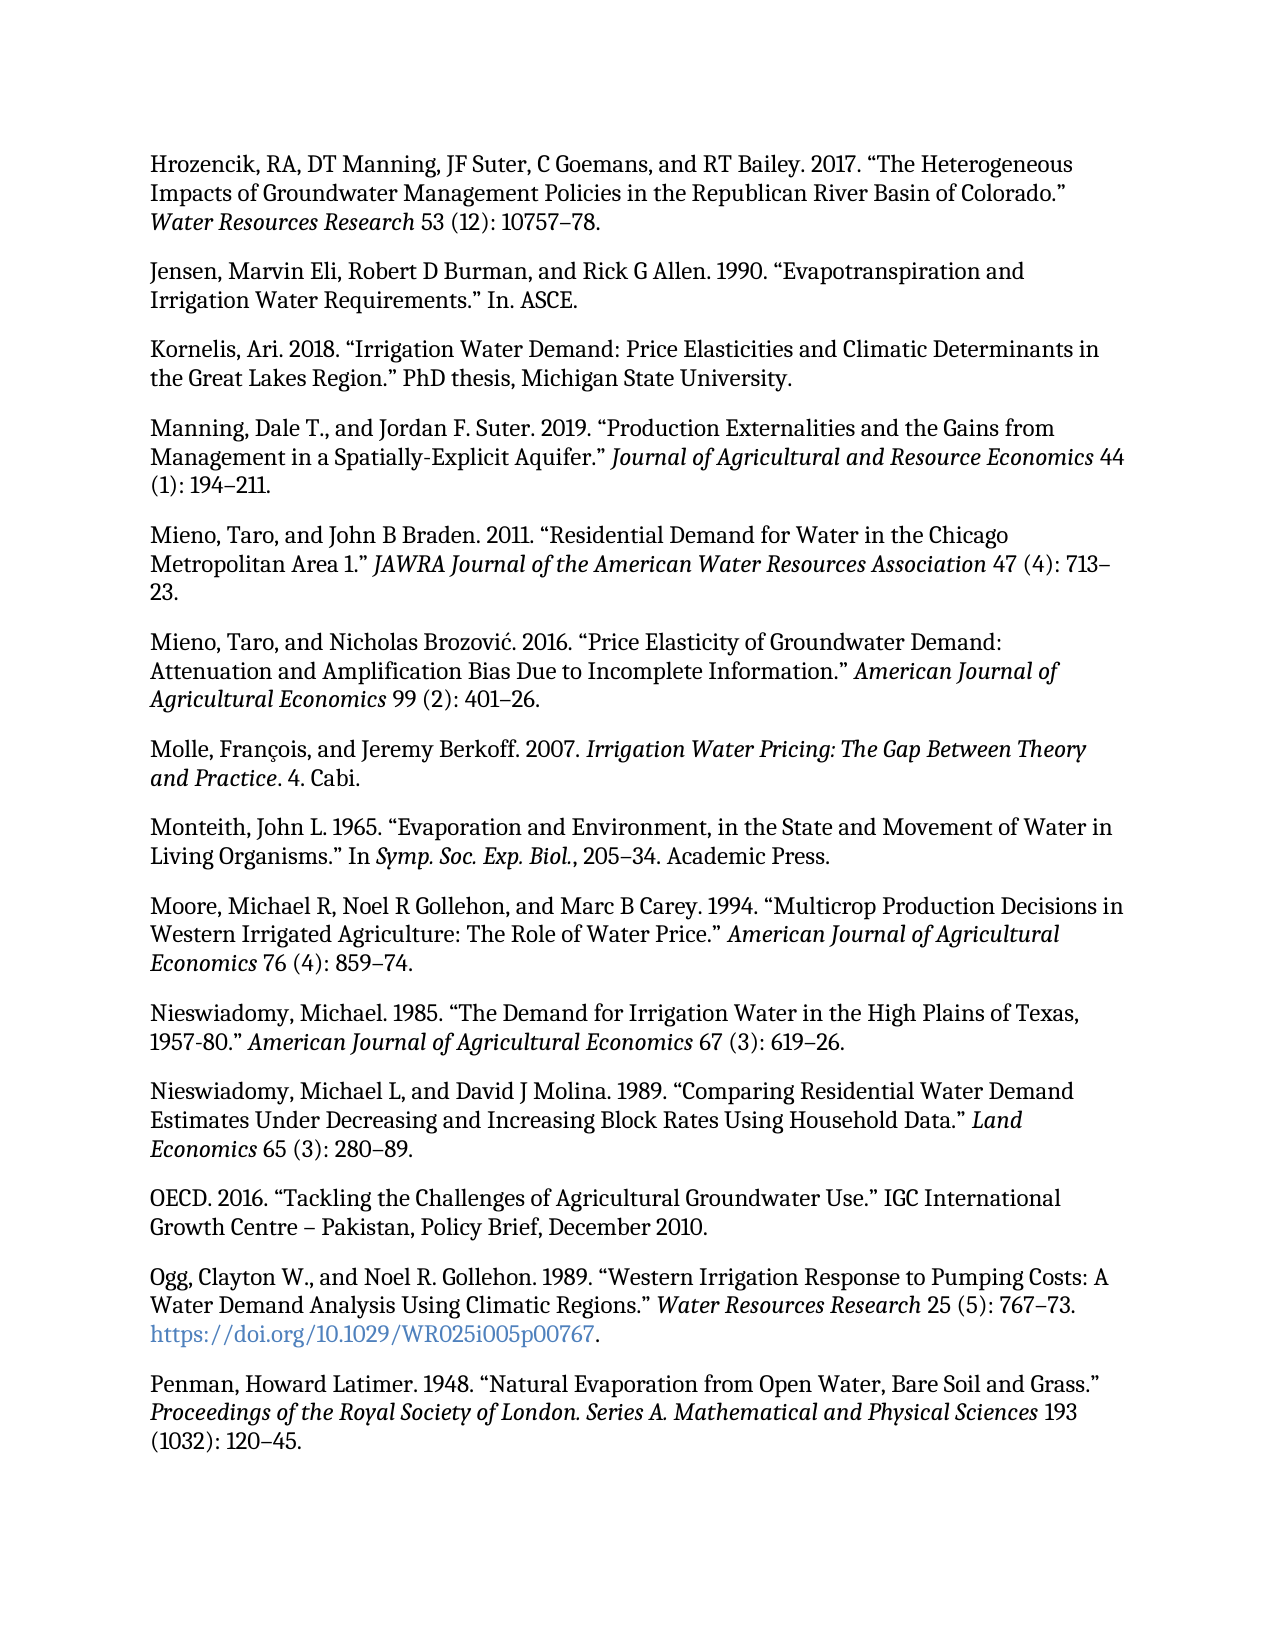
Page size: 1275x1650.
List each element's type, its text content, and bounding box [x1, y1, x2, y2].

text Manning, Dale T., and Jordan F. Suter. 2019. “Production Externalities and the Gains from Management in a Spatially-Explicit Aquifer.” Journal of Agricultural and Resource Economics 44 (1): 194–211. [150, 414, 1125, 500]
text Ogg, Clayton W., and Noel R. Gollehon. 1989. “Western Irrigation Response to Pumping Costs: A Water Demand Analysis Using Climatic Regions.” Water Resources Research 25 (5): 767–73. https://doi.org/10.1029/WR025i005p00767. [150, 1262, 1125, 1349]
text Hrozencik, RA, DT Manning, JF Suter, C Goemans, and RT Bailey. 2017. “The Heterogeneous Impacts of Groundwater Management Policies in the Republican River Basin of Colorado.” Water Resources Research 53 (12): 10757–78. [150, 150, 1125, 236]
text Monteith, John L. 1965. “Evaporation and Environment, in the State and Movement of Water in Living Organisms.” In Symp. Soc. Exp. Biol., 205–34. Academic Press. [150, 813, 1125, 871]
text Nieswiadomy, Michael. 1985. “The Demand for Irrigation Water in the High Plains of Texas, 1957-80.” American Journal of Agricultural Economics 67 (3): 619–26. [150, 999, 1125, 1056]
text Moore, Michael R, Noel R Gollehon, and Marc B Carey. 1994. “Multicrop Production Decisions in Western Irrigated Agriculture: The Role of Water Price.” American Journal of Agricultural Economics 76 (4): 859–74. [150, 892, 1125, 978]
text Kornelis, Ari. 2018. “Irrigation Water Demand: Price Elasticities and Climatic Determinants in the Great Lakes Region.” PhD thesis, Michigan State University. [150, 335, 1125, 393]
text Mieno, Taro, and John B Braden. 2011. “Residential Demand for Water in the Chicago Metropolitan Area 1.” JAWRA Journal of the American Water Resources Association 47 (4): 713–23. [150, 521, 1125, 607]
text Mieno, Taro, and Nicholas Brozović. 2016. “Price Elasticity of Groundwater Demand: Attenuation and Amplification Bias Due to Incomplete Information.” American Journal of Agricultural Economics 99 (2): 401–26. [150, 628, 1125, 714]
text Jensen, Marvin Eli, Robert D Burman, and Rick G Allen. 1990. “Evapotranspiration and Irrigation Water Requirements.” In. ASCE. [150, 257, 1125, 314]
text Nieswiadomy, Michael L, and David J Molina. 1989. “Comparing Residential Water Demand Estimates Under Decreasing and Increasing Block Rates Using Household Data.” Land Economics 65 (3): 280–89. [150, 1077, 1125, 1163]
text Molle, François, and Jeremy Berkoff. 2007. Irrigation Water Pricing: The Gap Between Theory and Practice. 4. Cabi. [150, 735, 1125, 792]
text OECD. 2016. “Tackling the Challenges of Agricultural Groundwater Use.” IGC International Growth Centre – Pakistan, Policy Brief, December 2010. [150, 1184, 1125, 1242]
text Penman, Howard Latimer. 1948. “Natural Evaporation from Open Water, Bare Soil and Grass.” Proceedings of the Royal Society of London. Series A. Mathematical and Physical Sciences 193 (1032): 120–45. [150, 1369, 1125, 1456]
